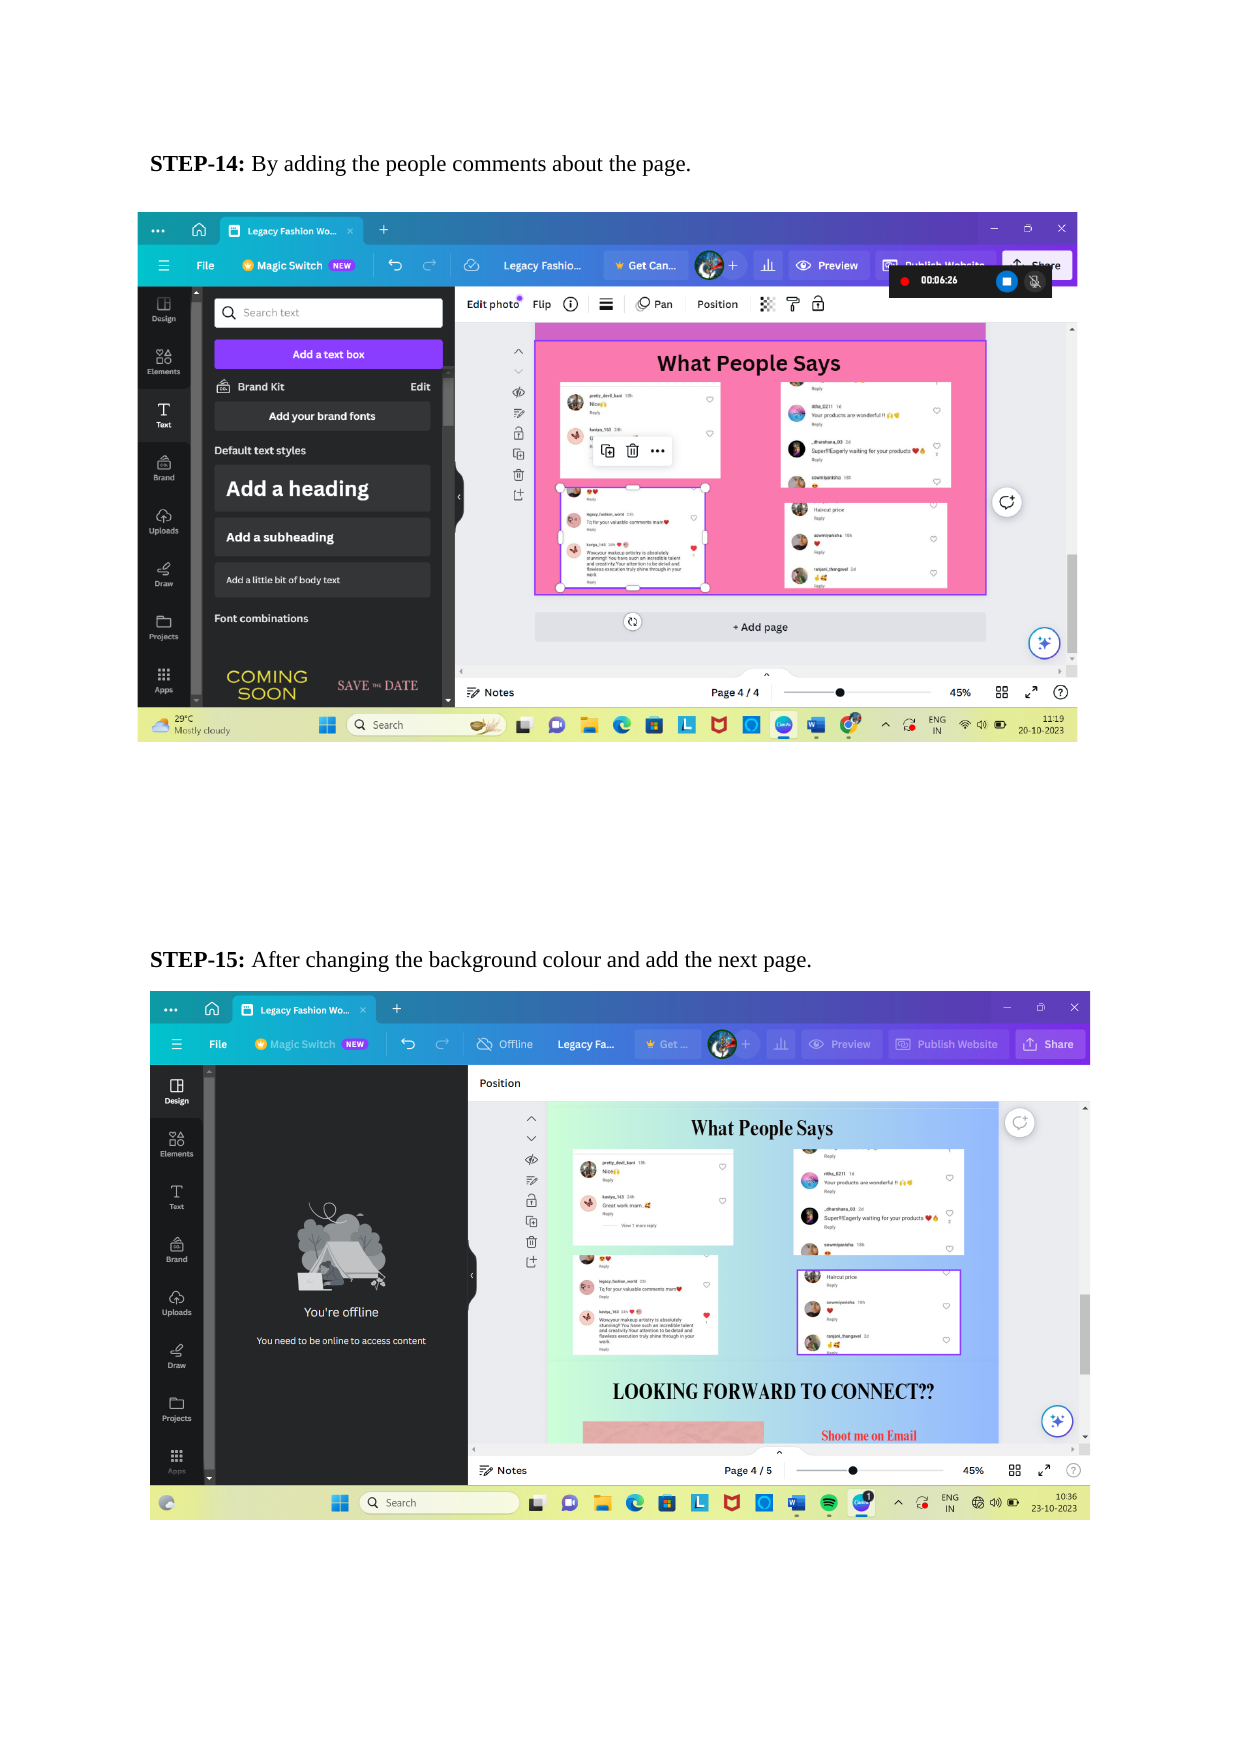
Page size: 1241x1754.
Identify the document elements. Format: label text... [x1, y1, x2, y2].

text STEP-15: After changing the background colour and add the next page. [150, 946, 1090, 972]
picture [150, 991, 1091, 1520]
picture [137, 212, 1078, 742]
text STEP-14: By adding the people comments about the page. [150, 150, 1090, 176]
